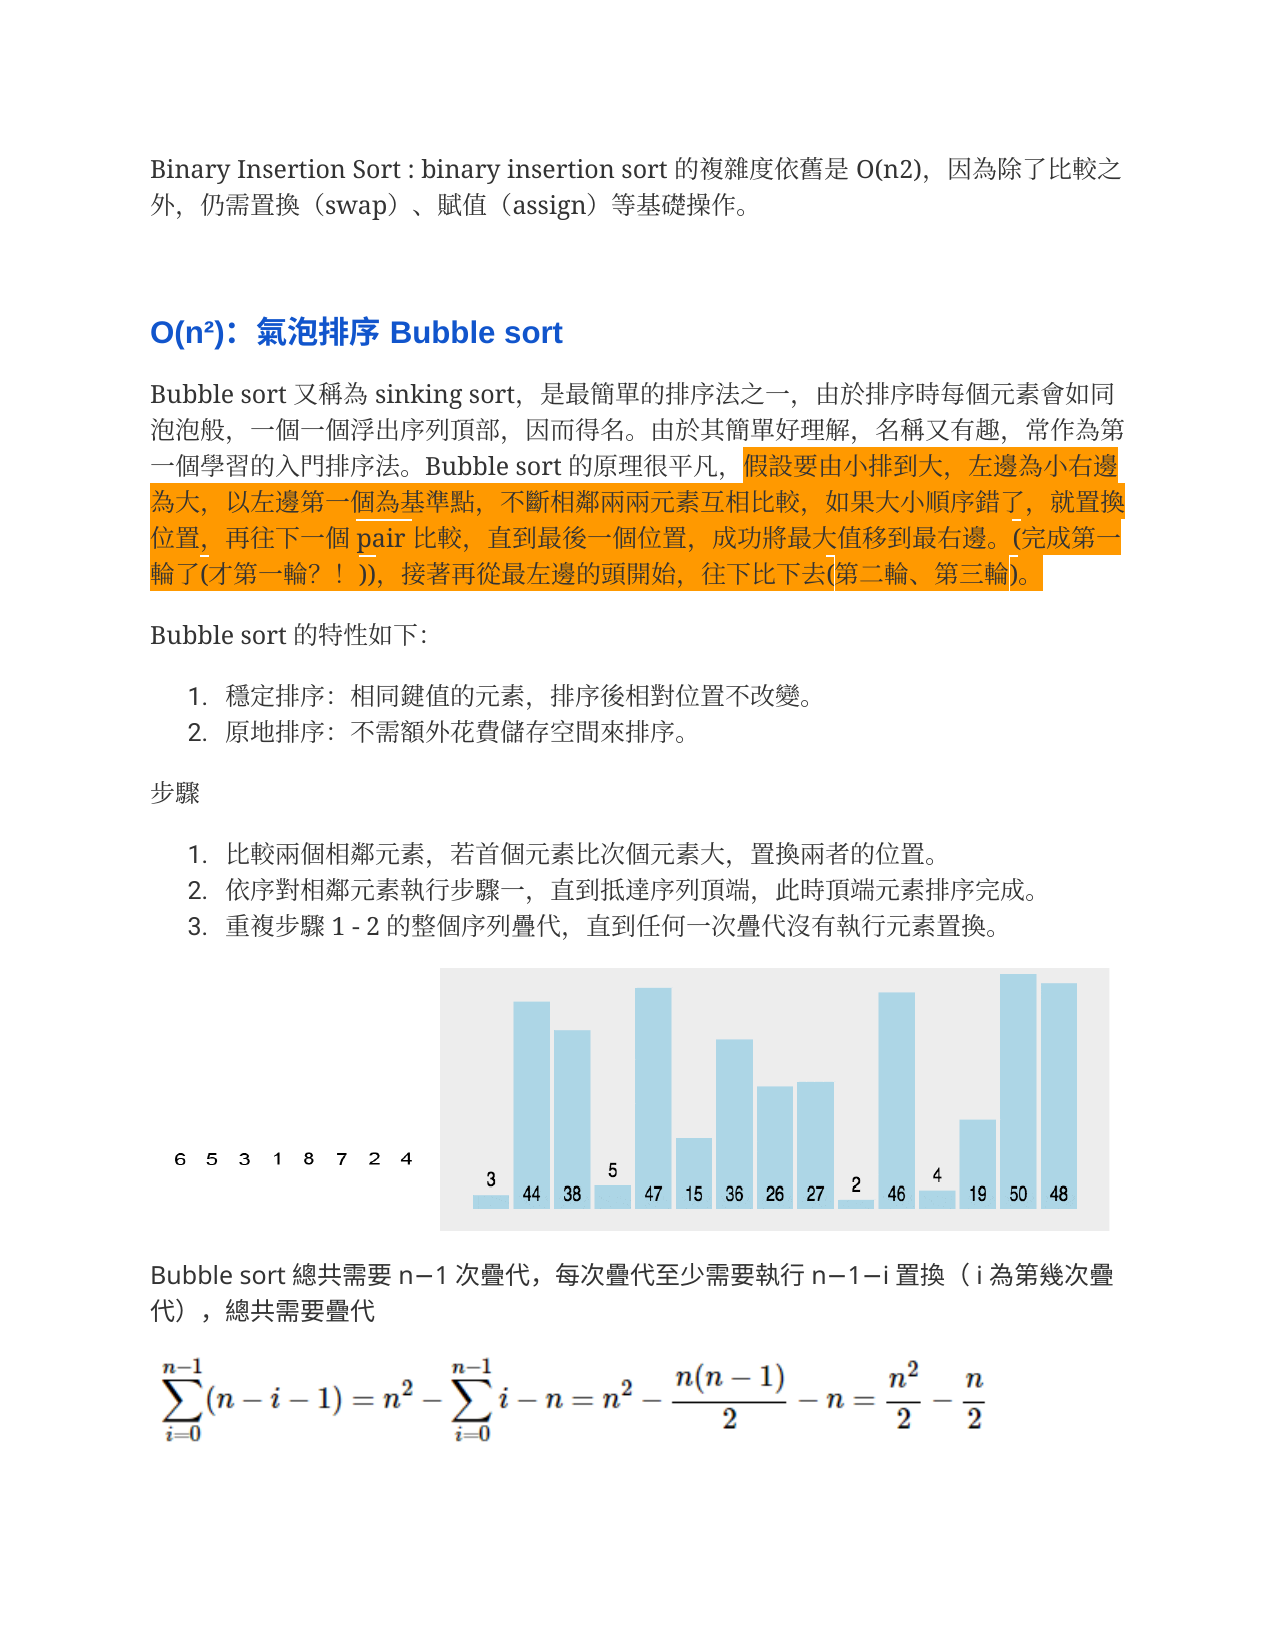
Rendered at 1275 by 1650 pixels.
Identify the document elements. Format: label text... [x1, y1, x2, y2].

picture [440, 968, 1110, 1231]
subtitle O(n²)：氣泡排序 Bubble sort [150, 314, 1125, 350]
picture [150, 1096, 433, 1231]
picture [150, 1353, 1007, 1454]
